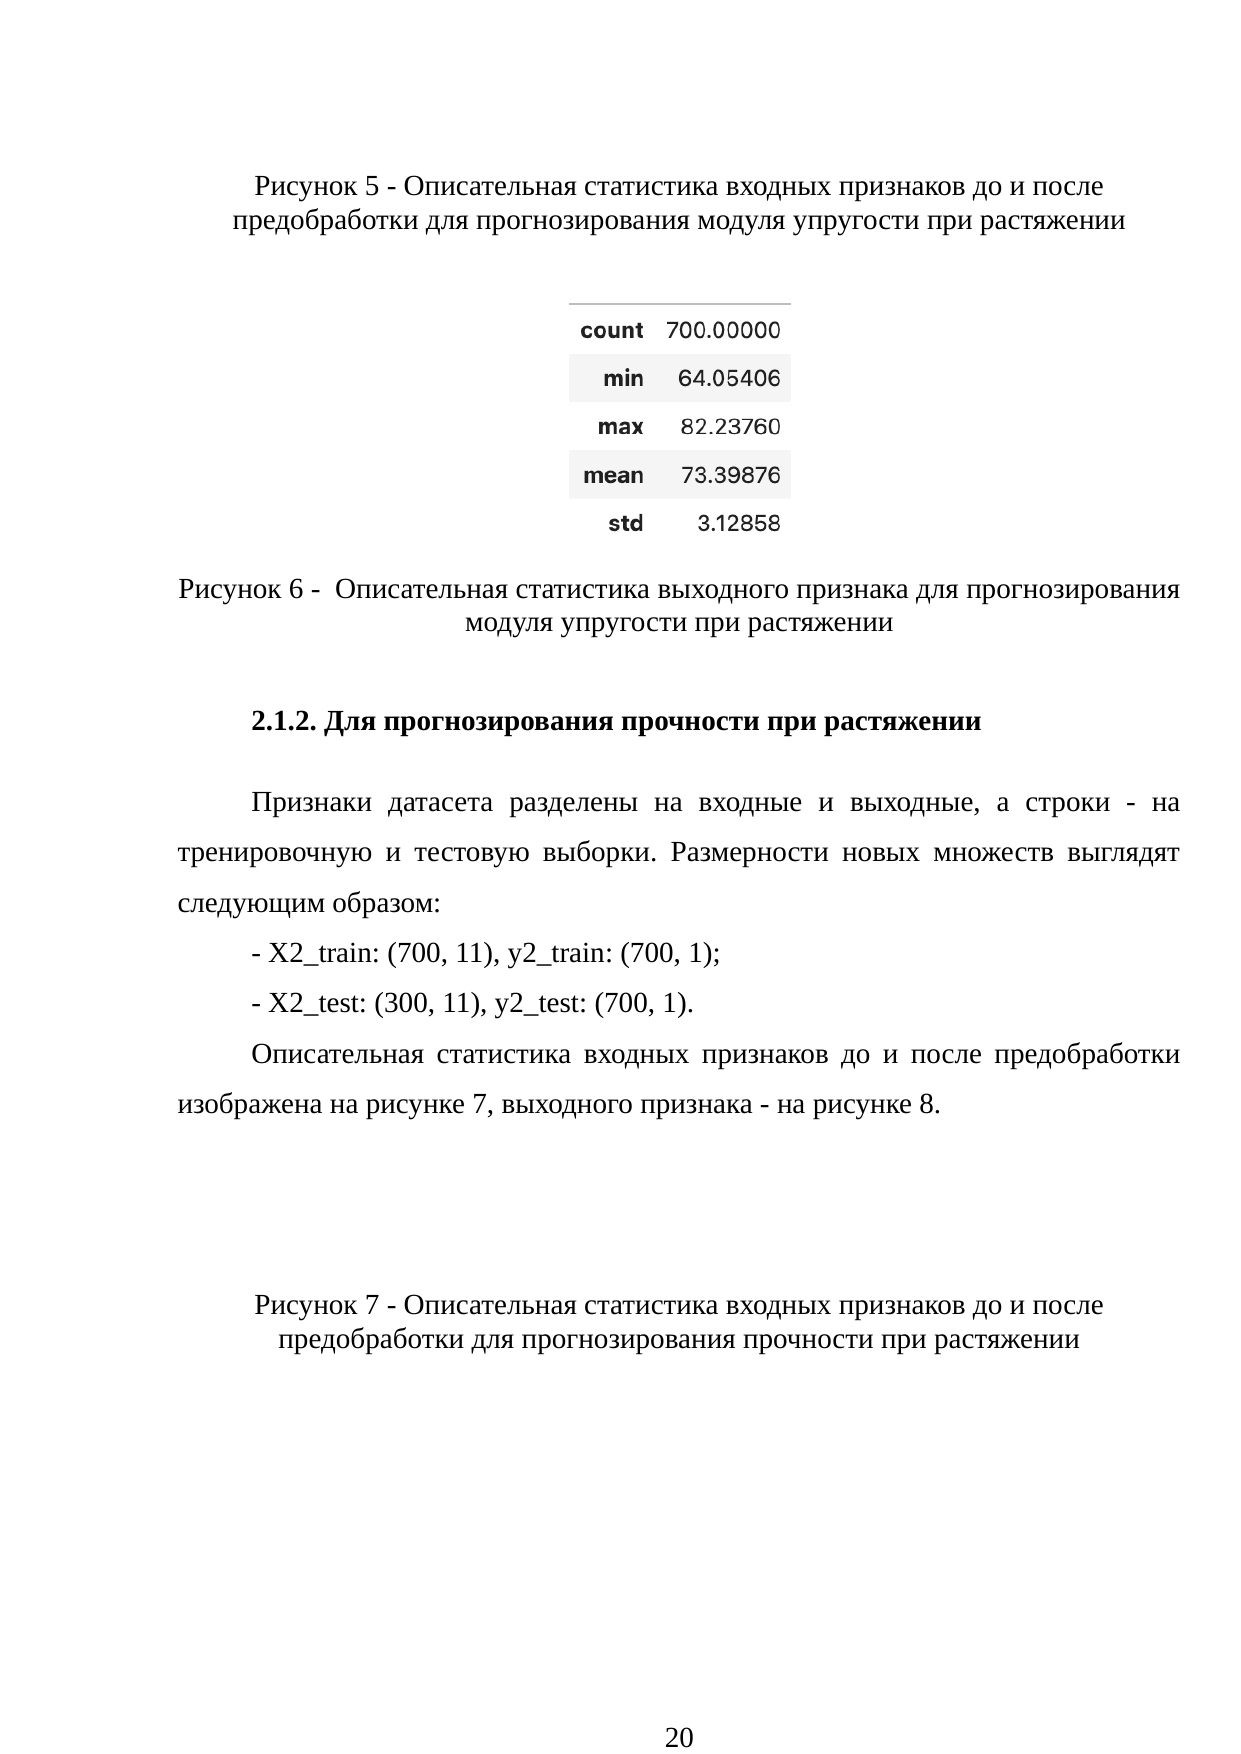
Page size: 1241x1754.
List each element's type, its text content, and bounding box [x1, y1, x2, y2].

text - X2_test: (300, 11), y2_test: (700, 1). [177, 985, 1181, 1019]
text Рисунок 7 - Описательная статистика входных признаков до и после предобработки для прогнозирования прочности при растяжении [177, 1287, 1181, 1354]
text - X2_train: (700, 11), y2_train: (700, 1); [177, 935, 1181, 969]
text Описательная статистика входных признаков до и после предобработки изображена на рисунке 7, выходного признака - на рисунке 8. [177, 1036, 1181, 1119]
text Рисунок 6 - Описательная статистика выходного признака для прогнозирования модуля упругости при растяжении [177, 571, 1181, 638]
text Признаки датасета разделены на входные и выходные, а строки - на тренировочную и тестовую выборки. Размерности новых множеств выглядят следующим образом: [177, 784, 1181, 918]
text Рисунок 5 - Описательная статистика входных признаков до и после предобработки для прогнозирования модуля упругости при растяжении [177, 168, 1181, 236]
subtitle 2.1.2. Для прогнозирования прочности при растяжении [177, 703, 1181, 736]
picture [567, 302, 791, 538]
